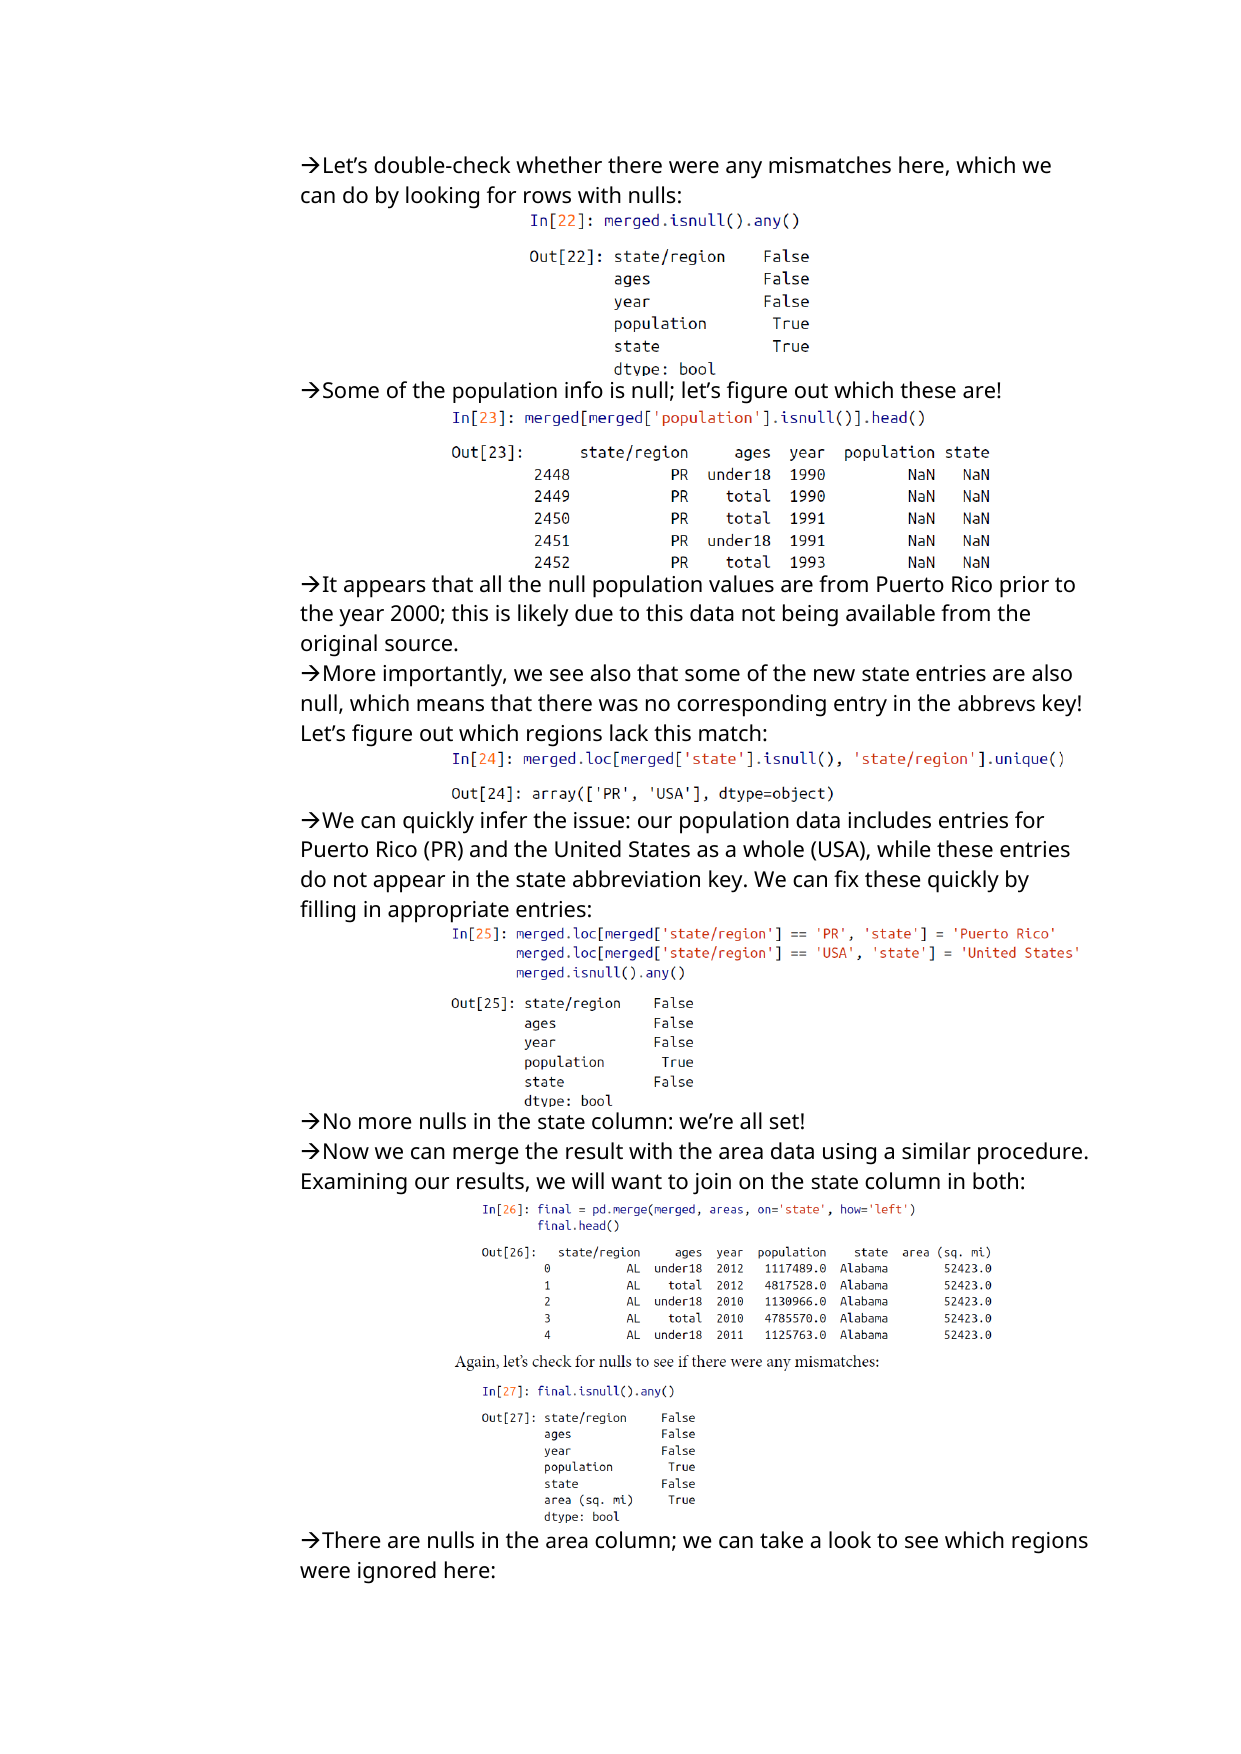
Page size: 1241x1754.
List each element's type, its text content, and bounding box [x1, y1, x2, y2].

text Some of the population info is null; let’s figure out which these are! [225, 376, 1090, 405]
picture [450, 405, 992, 569]
picture [525, 209, 812, 376]
picture [450, 1195, 997, 1525]
picture [450, 923, 1081, 1107]
text No more nulls in the state column: we’re all set! [225, 1106, 1090, 1136]
text There are nulls in the area column; we can take a look to see which regions were ignored here: [300, 1525, 1090, 1584]
text Now we can merge the result with the area data using a similar procedure. Examining our results, we will want to join on the state column in both: [300, 1136, 1090, 1196]
text It appears that all the null population values are from Puerto Rico prior to the year 2000; this is likely due to this data not being available from the original source. [300, 569, 1090, 658]
text More importantly, we see also that some of the new state entries are also null, which means that there was no corresponding entry in the abbrevs key! Let’s figure out which regions lack this match: [300, 658, 1090, 747]
text Let’s double-check whether there were any mismatches here, which we can do by looking for rows with nulls: [300, 150, 1090, 209]
text We can quickly infer the issue: our population data includes entries for Puerto Rico (PR) and the United States as a whole (USA), while these entries do not appear in the state abbreviation key. We can fix these quickly by filling in appropriate entries: [300, 805, 1090, 924]
picture [450, 747, 1063, 805]
